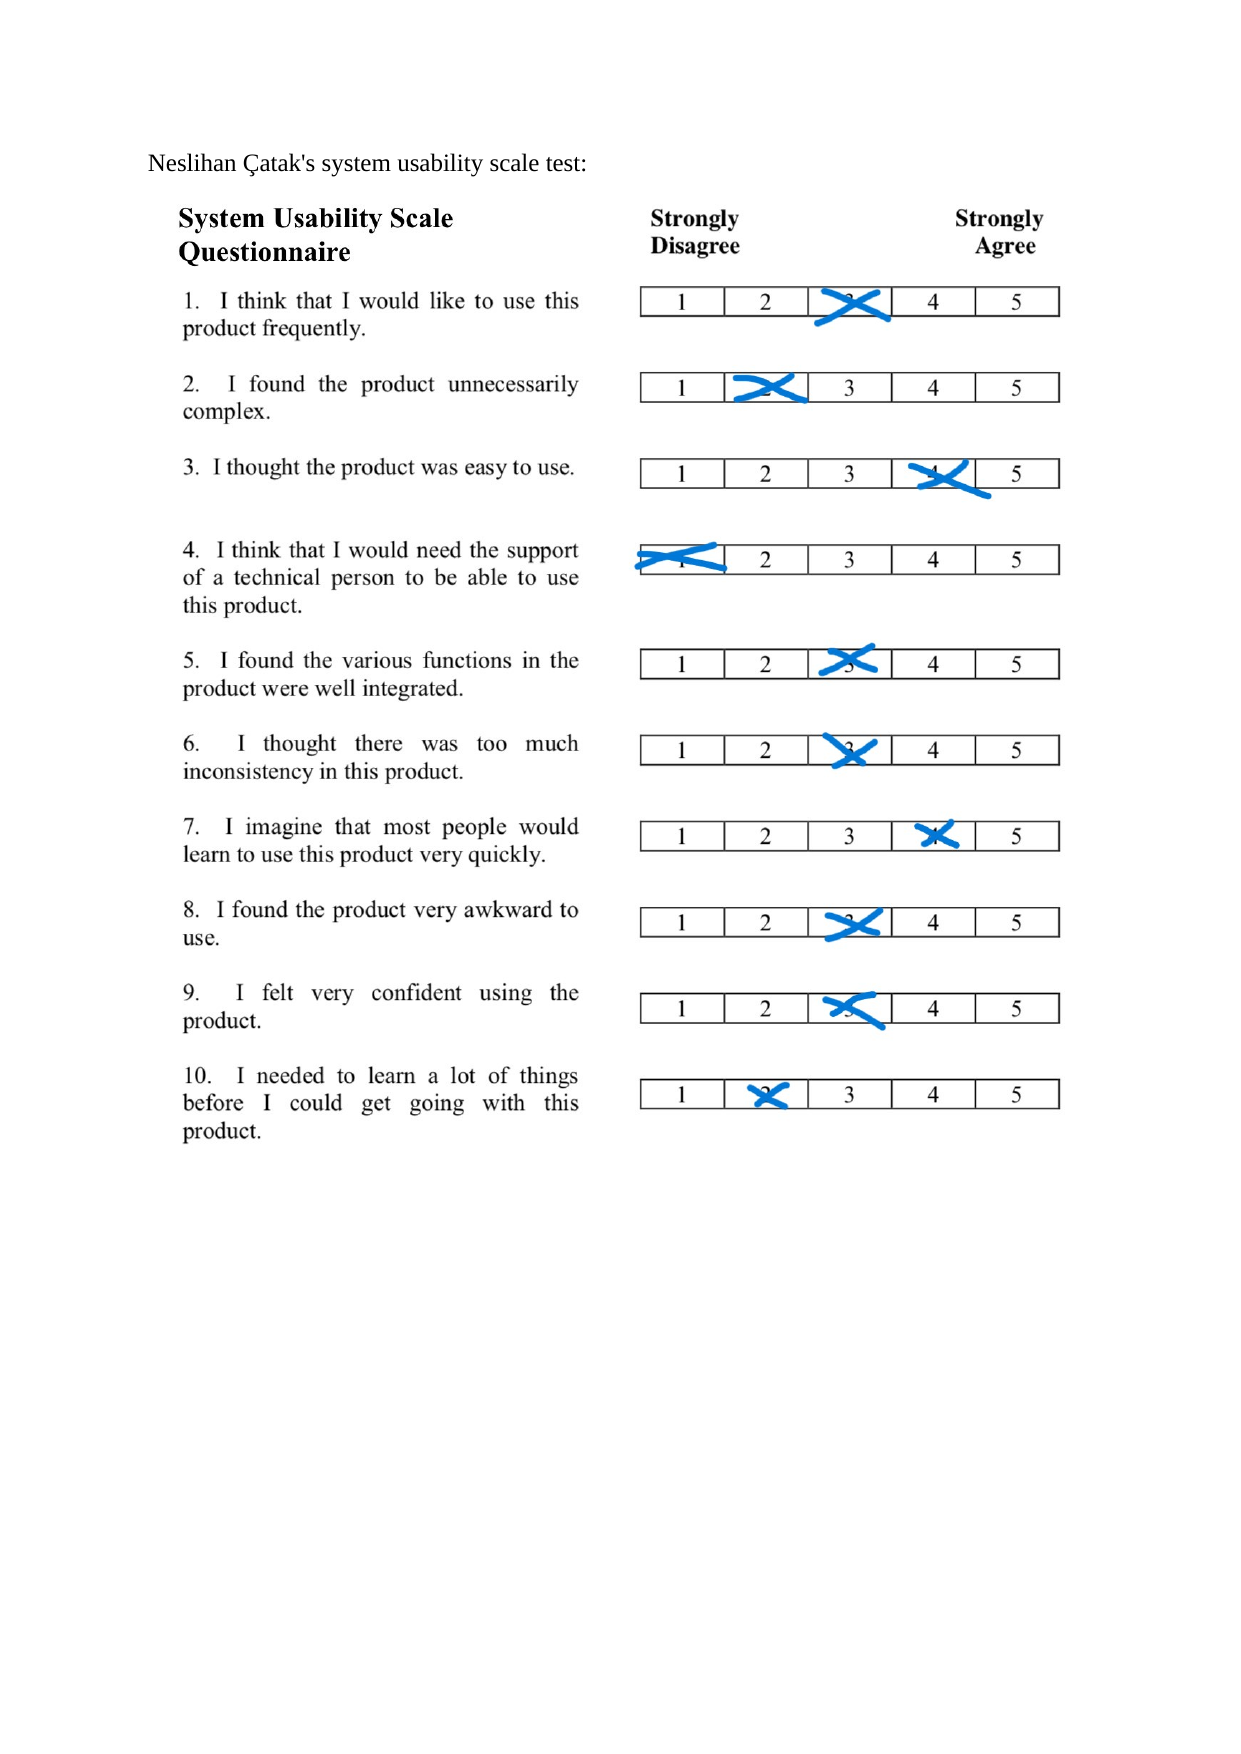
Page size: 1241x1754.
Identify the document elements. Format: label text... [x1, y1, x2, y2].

picture [147, 181, 1093, 1172]
text Neslihan Çatak's system usability scale test: [148, 148, 1093, 181]
